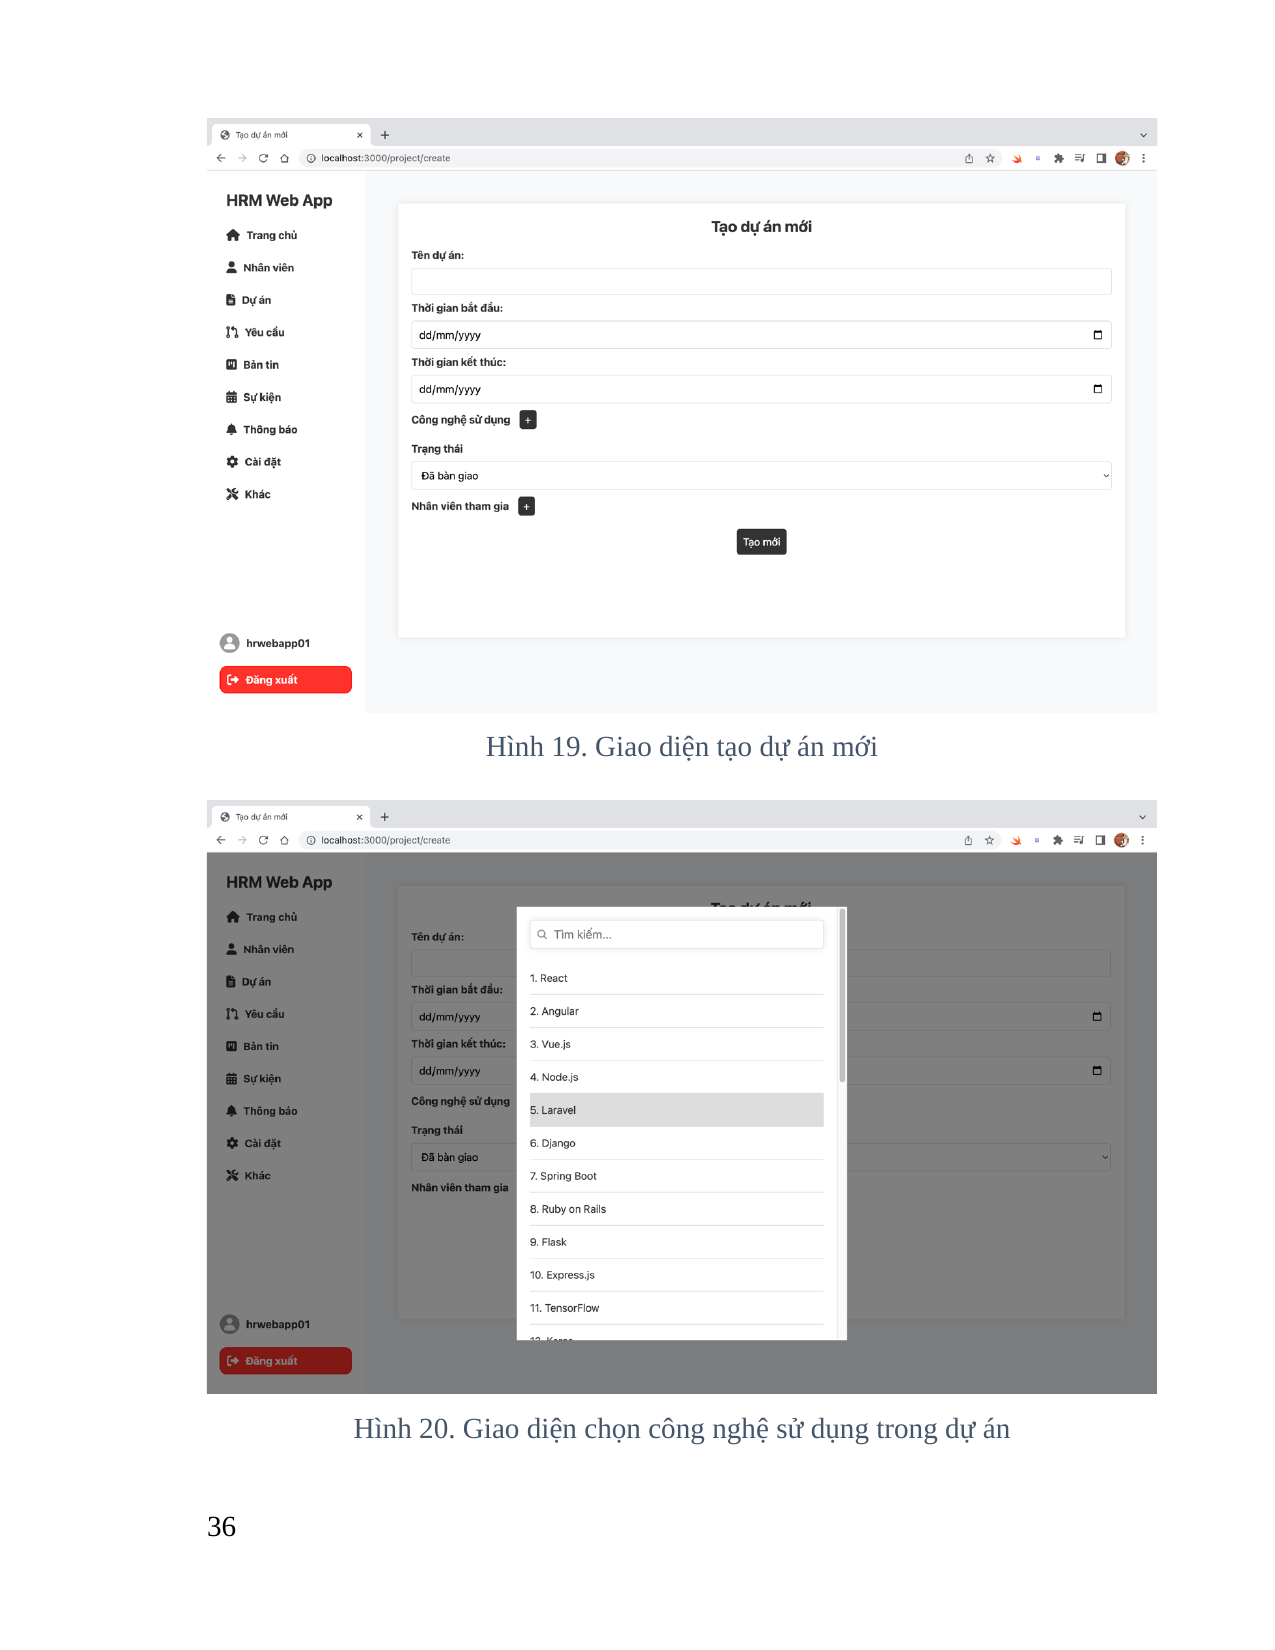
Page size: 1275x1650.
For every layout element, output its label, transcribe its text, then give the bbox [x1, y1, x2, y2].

text Hình 19. Giao diện tạo dự án mới [207, 729, 1157, 762]
picture [206, 800, 1157, 1394]
text Hình 20. Giao diện chọn công nghệ sử dụng trong dự án [207, 1411, 1157, 1444]
picture [206, 118, 1158, 713]
